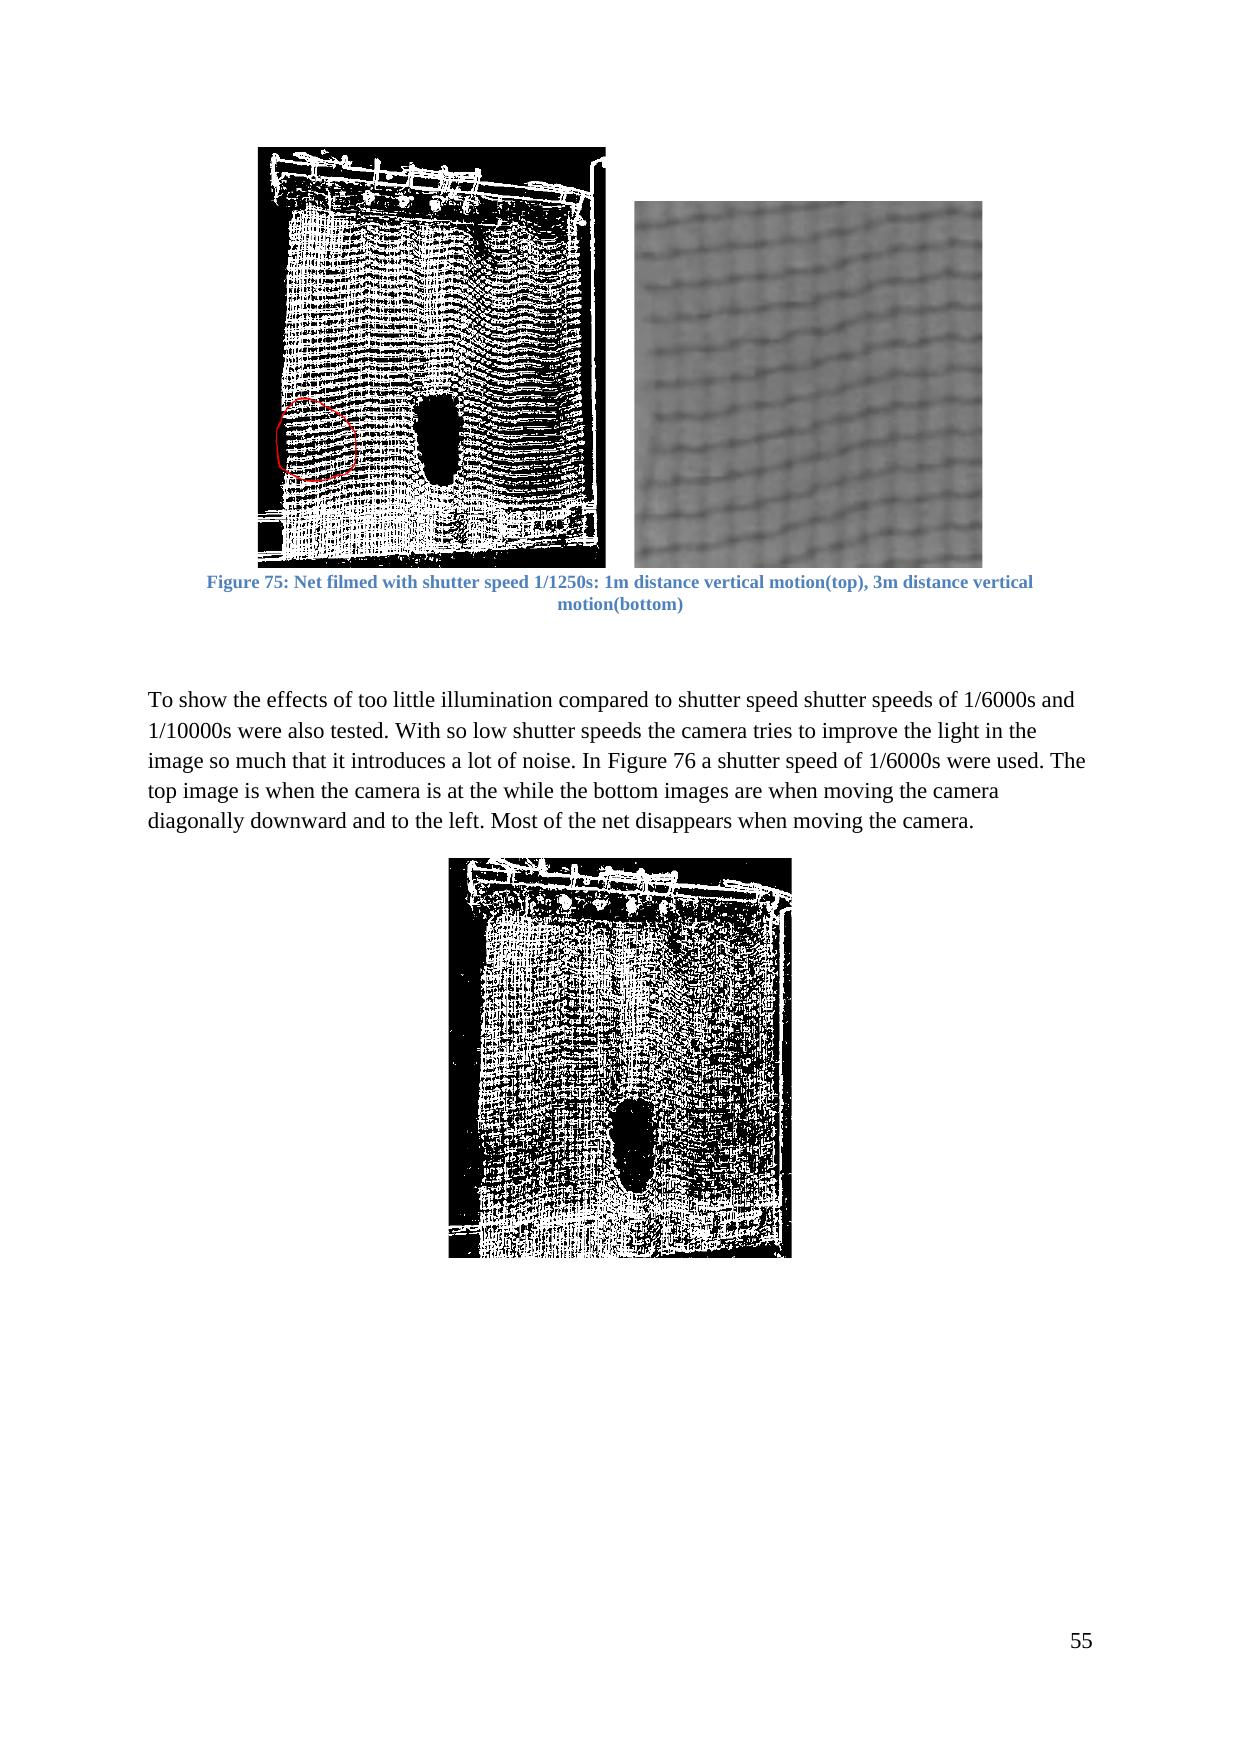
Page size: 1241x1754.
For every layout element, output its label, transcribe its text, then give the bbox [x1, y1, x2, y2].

text To show the effects of too little illumination compared to shutter speed shutter speeds of 1/6000s and 1/10000s were also tested. With so low shutter speeds the camera tries to improve the light in the image so much that it introduces a lot of noise. In Figure 76 a shutter speed of 1/6000s were used. The top image is when the camera is at the while the bottom images are when moving the camera diagonally downward and to the left. Most of the net disappears when moving the camera. [148, 686, 1093, 834]
picture [257, 147, 606, 568]
text Figure 75: Net filmed with shutter speed 1/1250s: 1m distance vertical motion(top), 3m distance vertical motion(bottom) [148, 571, 1093, 614]
picture [448, 858, 792, 1258]
picture [634, 201, 983, 568]
